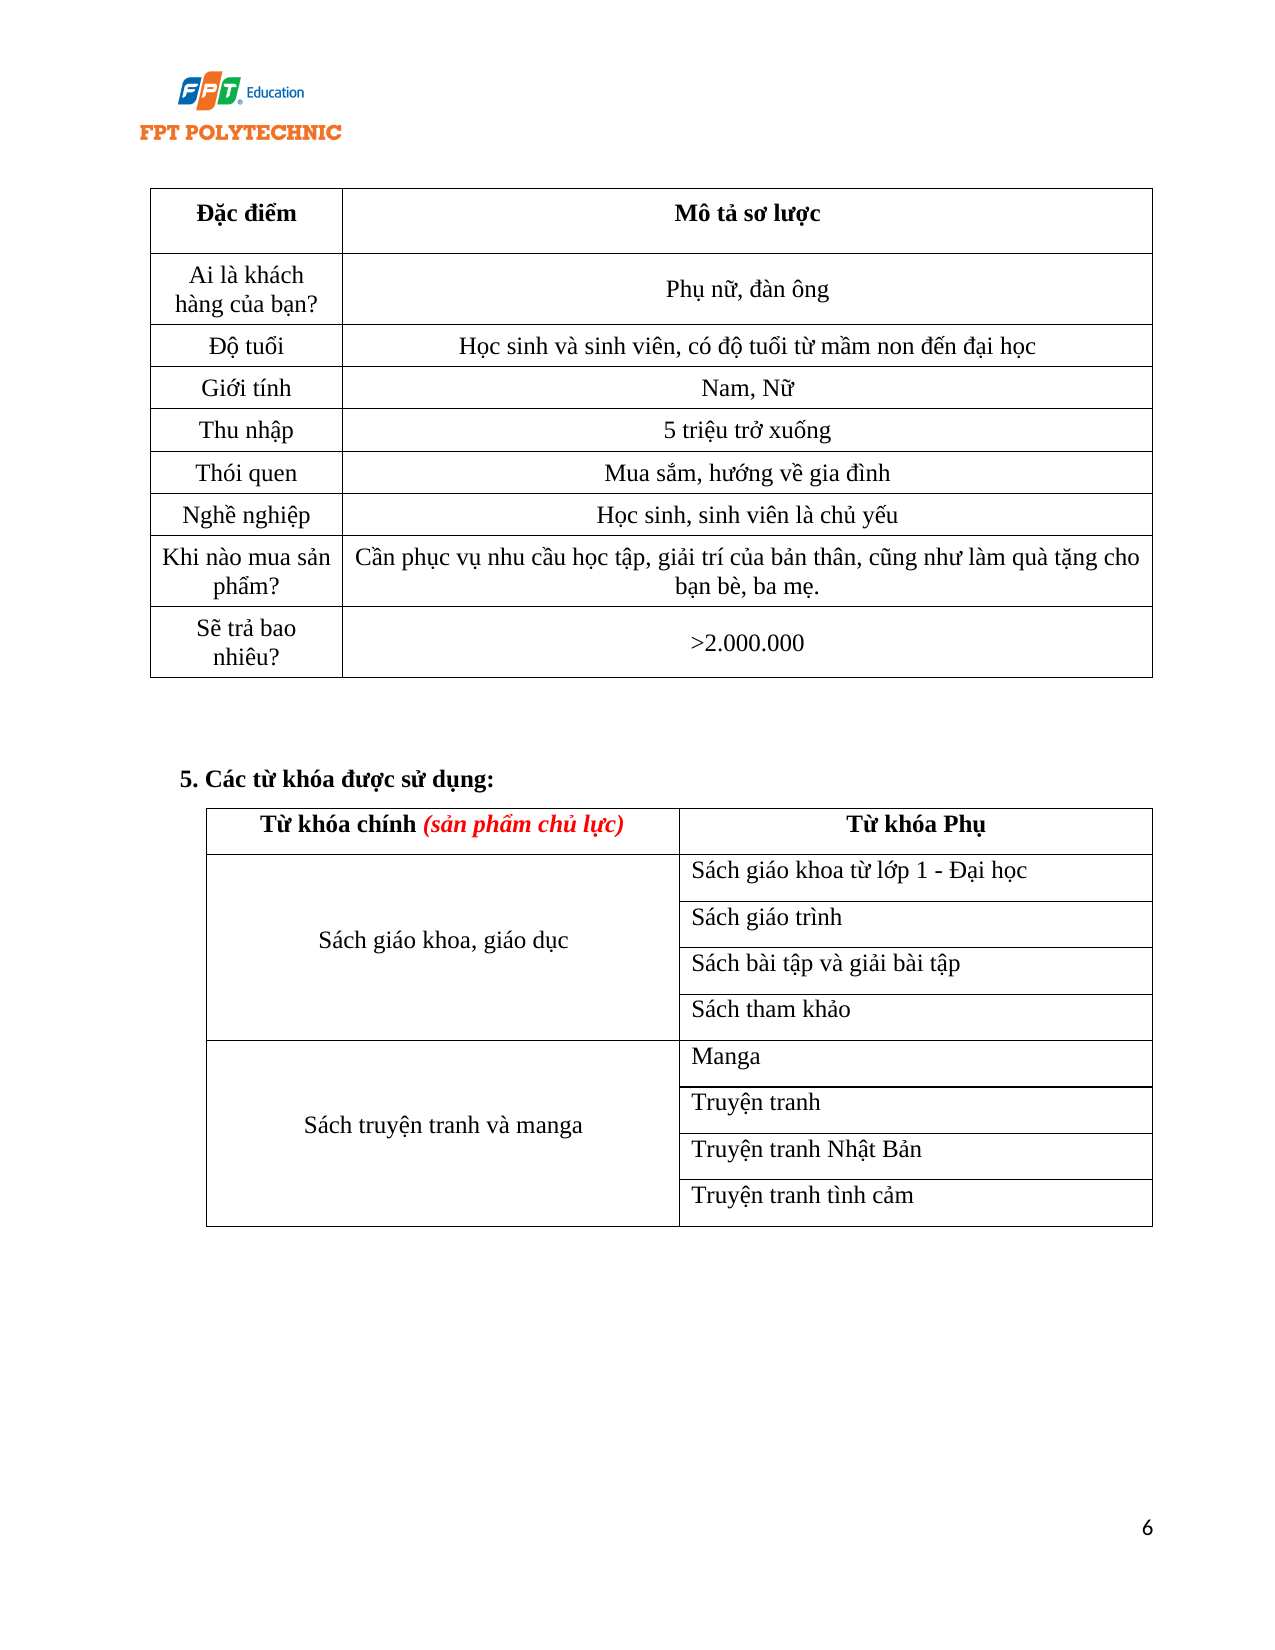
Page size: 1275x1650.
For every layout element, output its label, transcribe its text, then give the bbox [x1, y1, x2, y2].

table_cell Sách giáo khoa từ lớp 1 - Đại học [680, 855, 1152, 901]
table_header Từ khóa chính (sản phẩm chủ lực) [207, 809, 679, 854]
table_cell Nam, Nữ [343, 367, 1152, 408]
table_cell Sách giáo khoa, giáo dục [207, 855, 679, 1040]
table_cell Manga [680, 1041, 1152, 1086]
table_cell Sách giáo trình [680, 902, 1152, 947]
table_cell Ai là khách hàng của bạn? [151, 254, 342, 324]
table_cell Khi nào mua sản phẩm? [151, 536, 342, 606]
table_header Đặc điểm [151, 189, 342, 253]
picture [107, 57, 369, 158]
table_cell Thói quen [151, 452, 342, 493]
table_cell Truyện tranh tình cảm [680, 1180, 1152, 1226]
table_cell >2.000.000 [343, 607, 1152, 677]
table_cell Sách truyện tranh và manga [207, 1041, 679, 1226]
table_cell Mua sắm, hướng về gia đình [343, 452, 1152, 493]
table_cell Cần phục vụ nhu cầu học tập, giải trí của bản thân, cũng như làm quà tặng cho bạn bè, ba mẹ. [343, 536, 1152, 606]
table_cell Sách bài tập và giải bài tập [680, 948, 1152, 993]
text 5. Các từ khóa được sử dụng: [150, 764, 1153, 793]
table_cell 5 triệu trở xuống [343, 409, 1152, 451]
table_cell Nghề nghiệp [151, 494, 342, 535]
table_cell Giới tính [151, 367, 342, 408]
table_cell Thu nhập [151, 409, 342, 451]
table_cell Học sinh, sinh viên là chủ yếu [343, 494, 1152, 535]
table_cell Sách tham khảo [680, 995, 1152, 1040]
table_cell Phụ nữ, đàn ông [343, 254, 1152, 324]
table_header Mô tả sơ lược [343, 189, 1152, 253]
table_cell Sẽ trả bao nhiêu? [151, 607, 342, 677]
table_header Từ khóa Phụ [680, 809, 1152, 854]
table_cell Truyện tranh Nhật Bản [680, 1134, 1152, 1179]
table_cell Học sinh và sinh viên, có độ tuổi từ mầm non đến đại học [343, 325, 1152, 366]
table_cell Truyện tranh [680, 1088, 1152, 1133]
table_cell Độ tuổi [151, 325, 342, 366]
